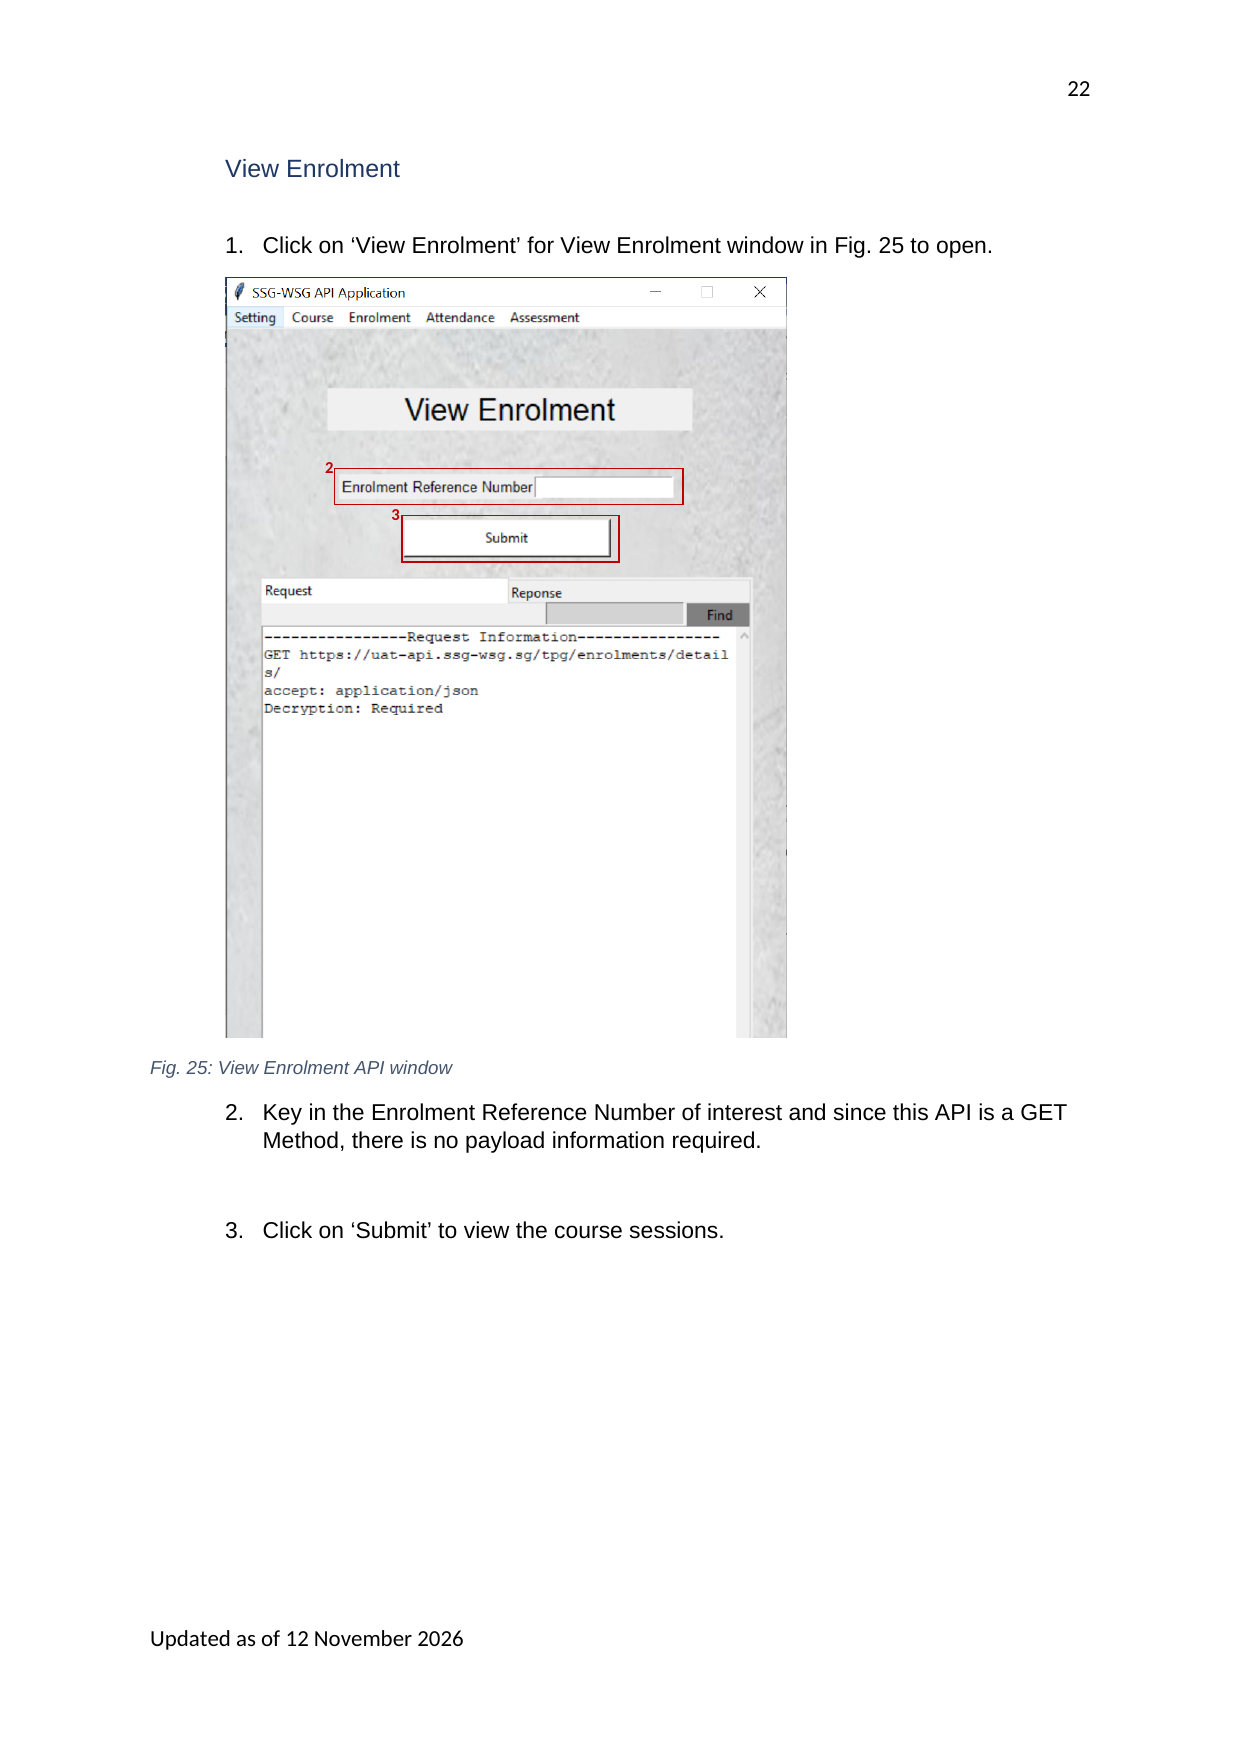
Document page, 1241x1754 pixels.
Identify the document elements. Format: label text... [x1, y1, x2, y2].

picture [225, 277, 860, 1038]
list Key in the Enrolment Reference Number of interest and since this API is a GET Method, there is no payload information required. [225, 1099, 1090, 1154]
list Click on ‘Submit’ to view the course sessions. [225, 1217, 1090, 1244]
subtitle View Enrolment [150, 154, 1090, 183]
text Fig. 25: View Enrolment API window [150, 1056, 1090, 1078]
list Click on ‘View Enrolment’ for View Enrolment window in Fig. 25 to open. [225, 232, 1090, 258]
